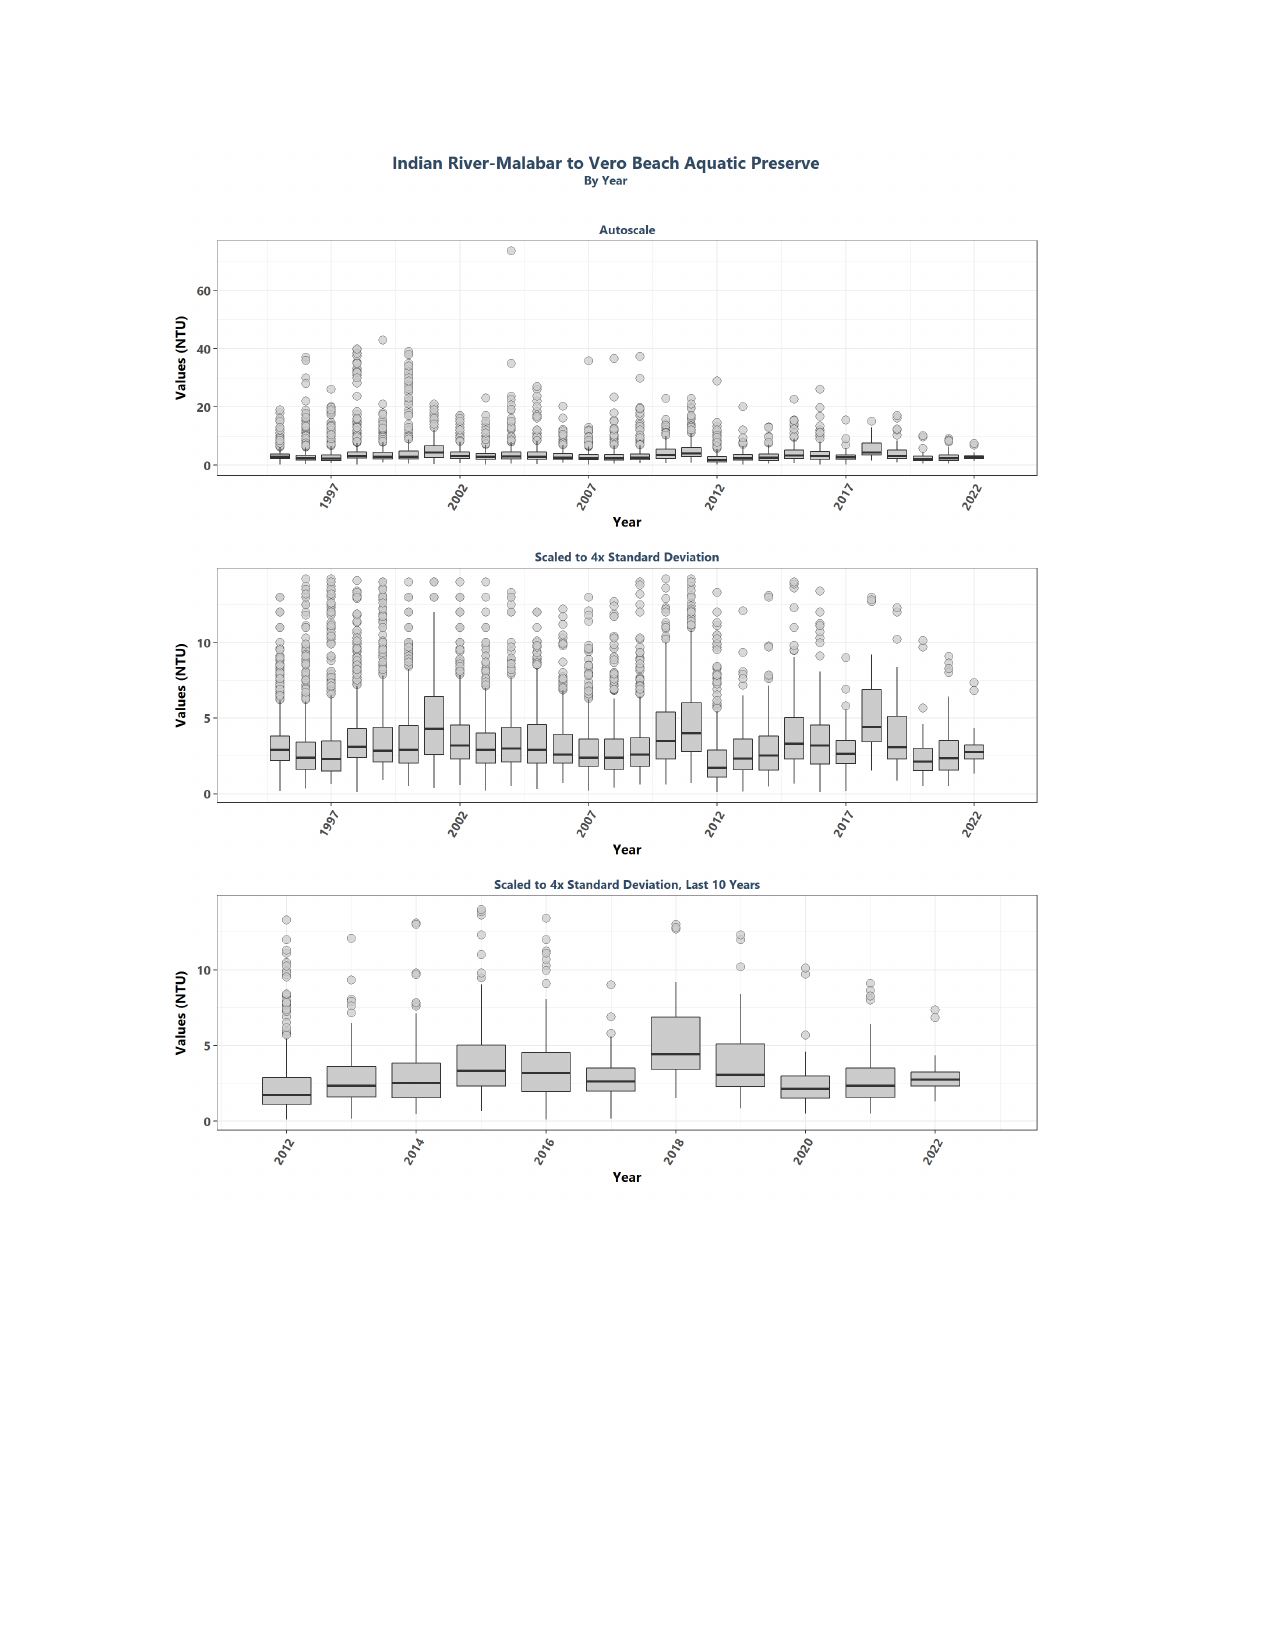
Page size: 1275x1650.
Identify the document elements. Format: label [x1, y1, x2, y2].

picture [168, 150, 1044, 1200]
